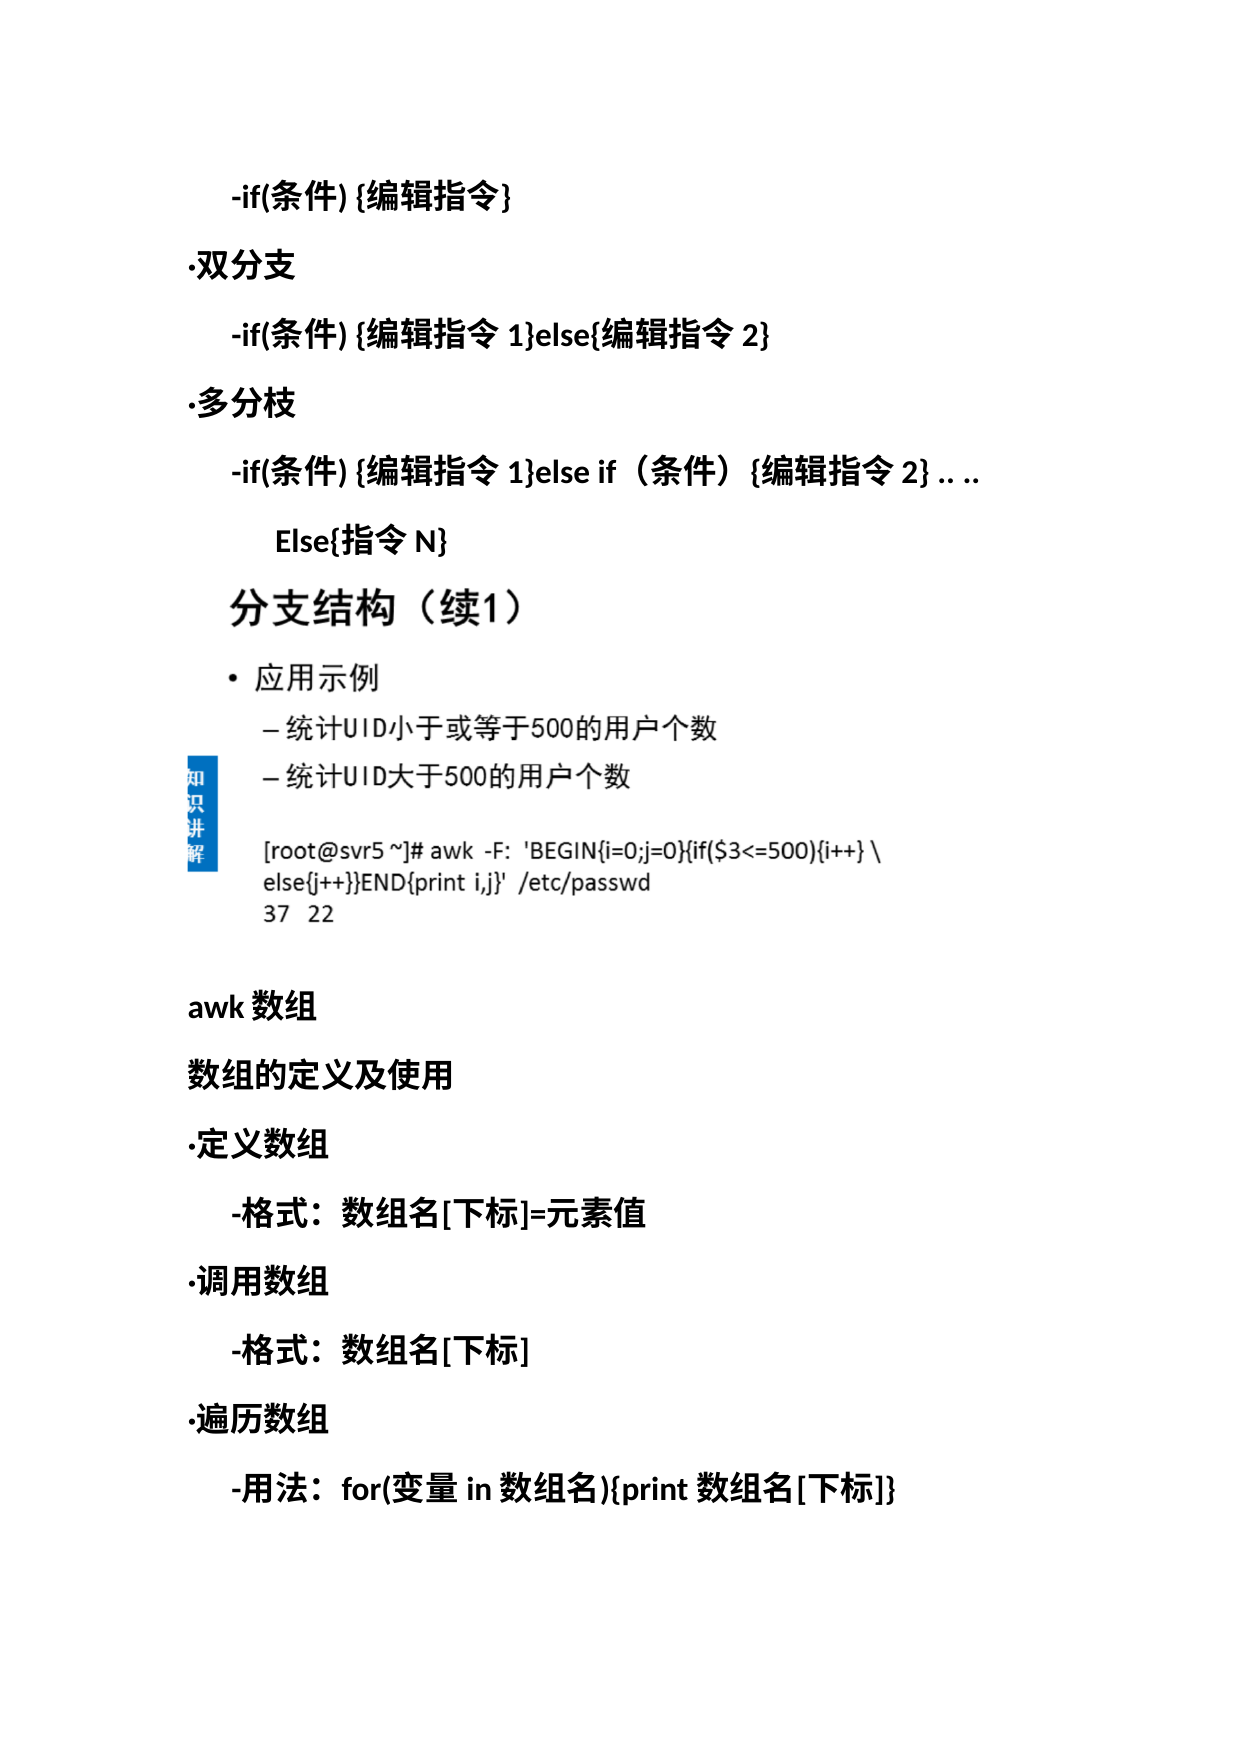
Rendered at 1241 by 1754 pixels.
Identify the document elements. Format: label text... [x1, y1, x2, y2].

picture [187, 578, 943, 928]
text awk数组 [187, 972, 1049, 1037]
text ·遍历数组 [187, 1384, 1049, 1449]
text -用法：for(变量 in 数组名){print 数组名[下标]} [187, 1453, 1049, 1518]
text ·多分枝 [187, 368, 1049, 433]
text -if(条件) {编辑指令} [187, 162, 1049, 227]
text -if(条件) {编辑指令1}else if（条件）{编辑指令2} .. .. [187, 437, 1049, 502]
text ·调用数组 [187, 1247, 1049, 1312]
text ·定义数组 [187, 1109, 1049, 1174]
text 数组的定义及使用 [187, 1041, 1049, 1106]
text ·双分支 [187, 231, 1049, 296]
text -格式：数组名[下标]=元素值 [187, 1178, 1049, 1243]
text Else{指令N} [231, 506, 1049, 571]
text -if(条件) {编辑指令1}else{编辑指令2} [187, 299, 1049, 364]
text -格式：数组名[下标] [187, 1316, 1049, 1381]
